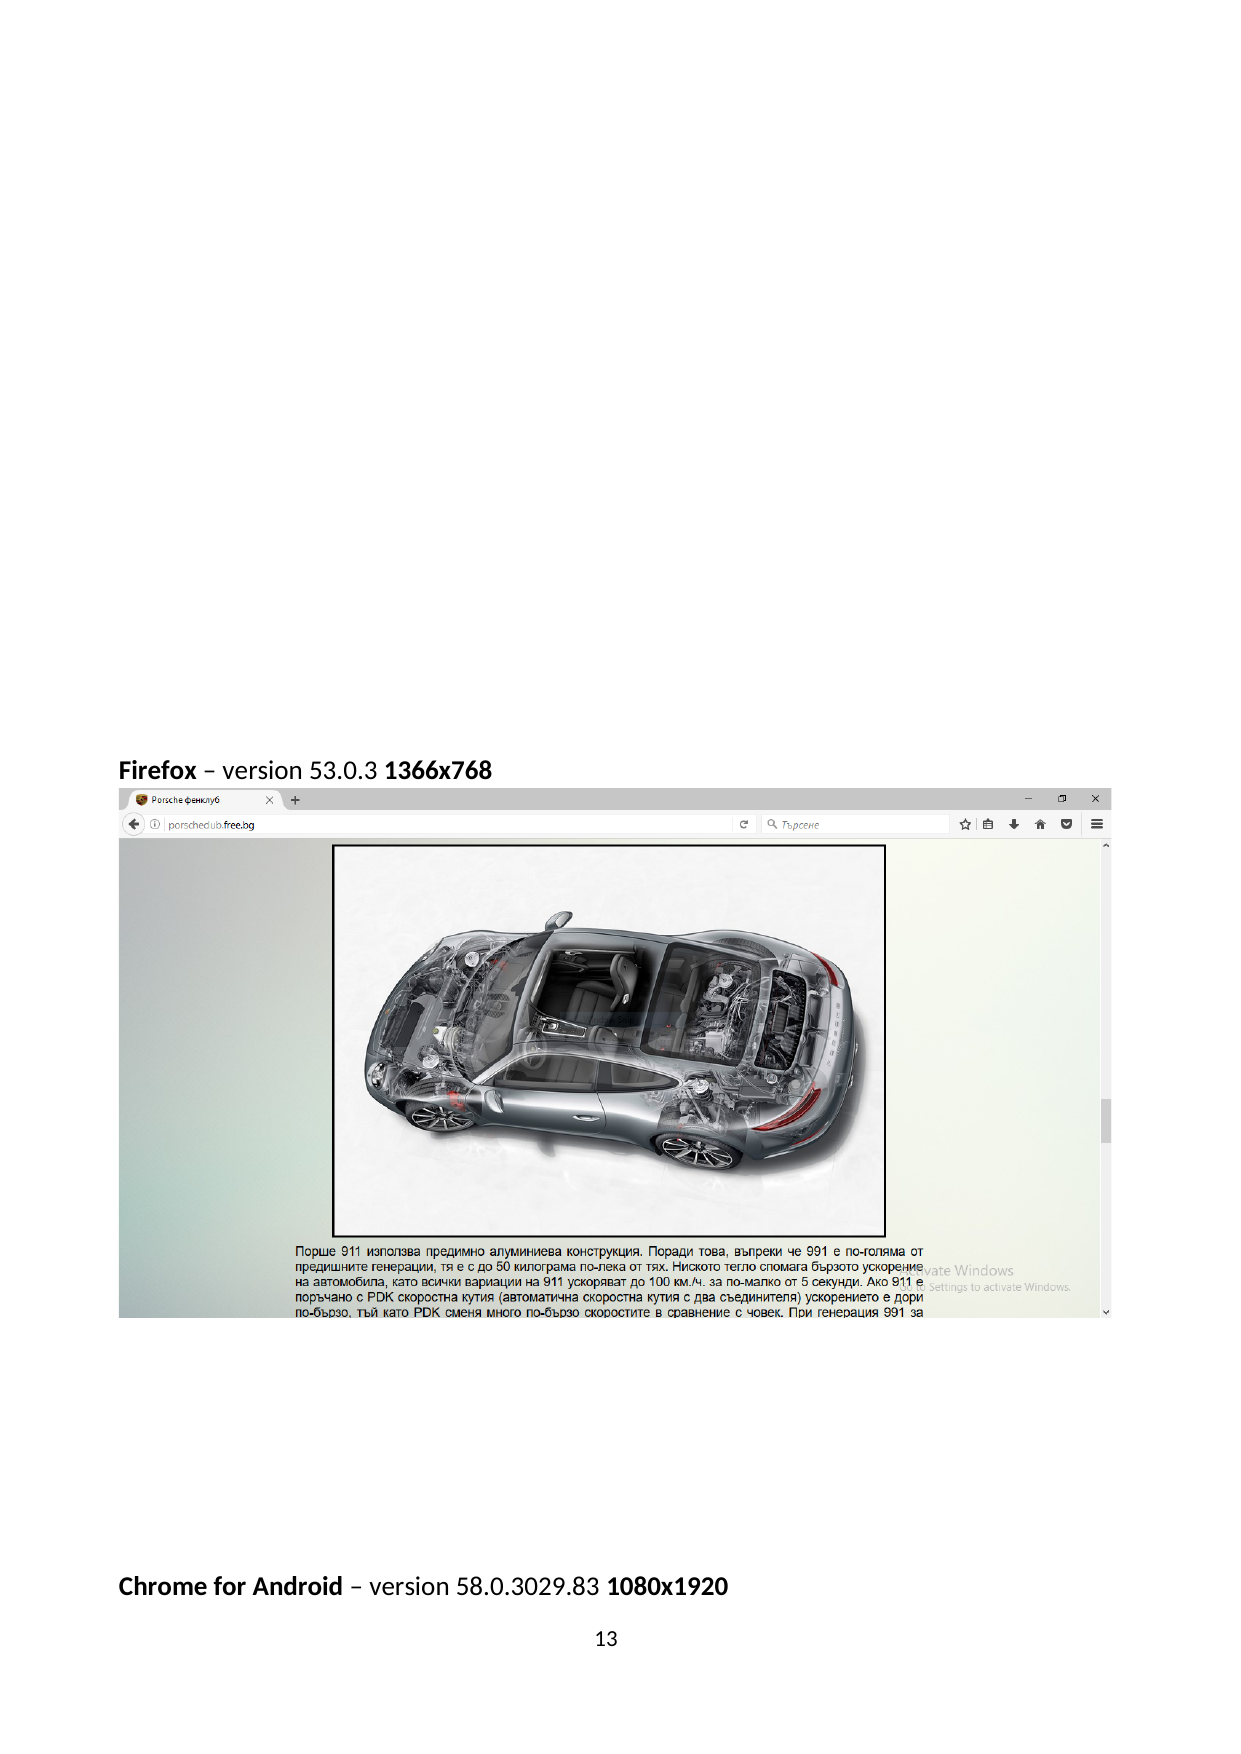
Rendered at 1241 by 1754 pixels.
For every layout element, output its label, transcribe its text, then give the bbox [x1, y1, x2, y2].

picture [118, 788, 1112, 1318]
text Chrome for Android – version 58.0.3029.83 1080x1920 [119, 1569, 1093, 1602]
text Firefox – version 53.0.3 1366x768 [119, 753, 1093, 786]
